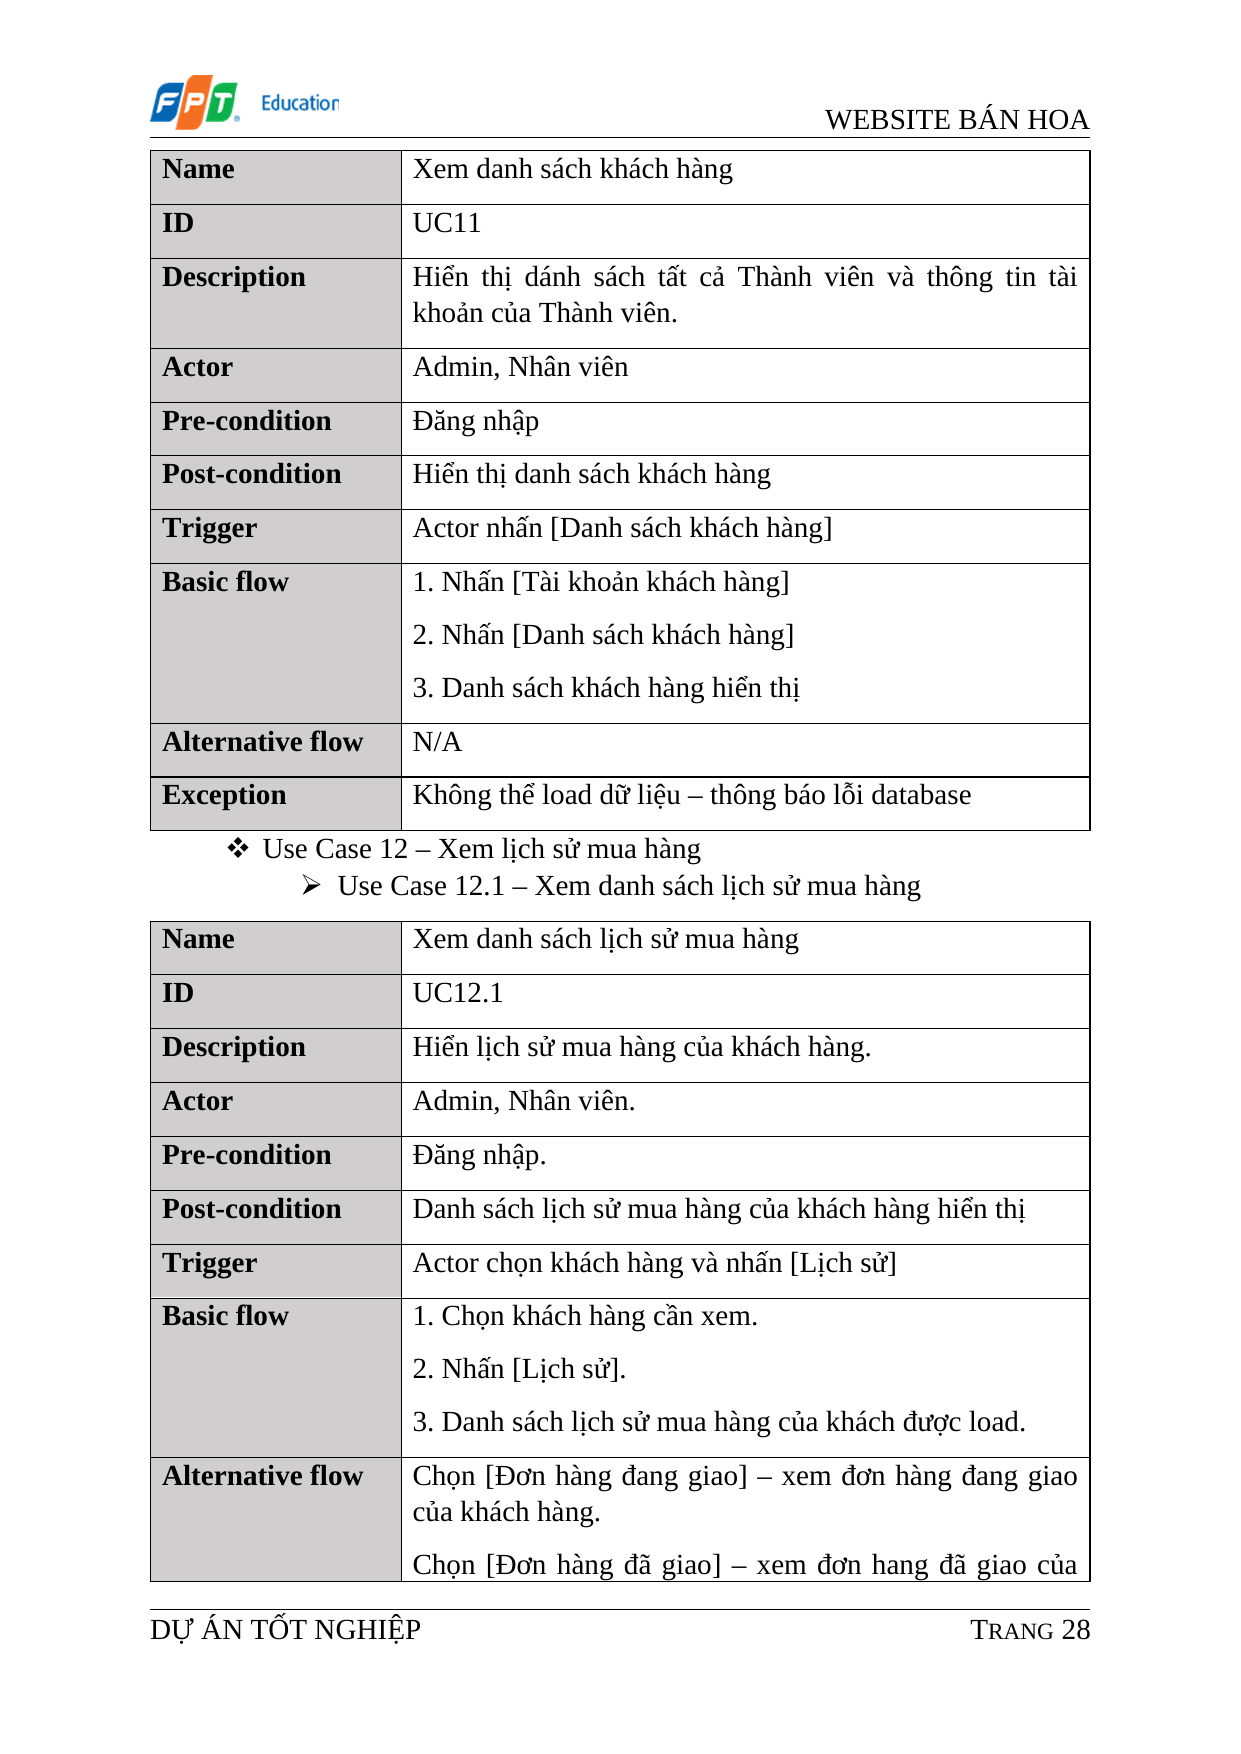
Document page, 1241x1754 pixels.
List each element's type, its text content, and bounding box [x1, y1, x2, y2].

table_cell Hiển lịch sử mua hàng của khách hàng. [402, 1029, 1089, 1082]
table_cell Basic flow [151, 564, 401, 723]
table_cell Không thể load dữ liệu – thông báo lỗi database [402, 778, 1089, 830]
table_cell Hiển thị dánh sách tất cả Thành viên và thông tin tài khoản của Thành viên. [402, 259, 1089, 348]
table_cell Description [151, 1029, 401, 1082]
table_cell Exception [151, 778, 401, 830]
table_cell Alternative flow [151, 1458, 401, 1581]
table_header Name [151, 922, 401, 974]
table_cell Đăng nhập [402, 403, 1089, 455]
table_cell UC11 [402, 205, 1089, 258]
table_cell 1. Chọn khách hàng cần xem. 2. Nhấn [Lịch sử]. 3. Danh sách lịch sử mua hàng của khách được load. [402, 1299, 1089, 1457]
table_cell Admin, Nhân viên [402, 349, 1089, 402]
table_header Xem danh sách khách hàng [402, 151, 1089, 204]
table_header Name [151, 151, 401, 204]
table_cell Post-condition [151, 1191, 401, 1244]
table_cell Pre-condition [151, 1137, 401, 1190]
table_cell ID [151, 205, 401, 258]
table_cell Admin, Nhân viên. [402, 1083, 1089, 1136]
table_header Xem danh sách lịch sử mua hàng [402, 922, 1089, 974]
list Use Case 12 – Xem lịch sử mua hàng [225, 831, 1090, 865]
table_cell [402, 1458, 1089, 1581]
table_cell Actor [151, 1083, 401, 1136]
picture [150, 75, 339, 130]
table_cell Pre-condition [151, 403, 401, 455]
table_cell Danh sách lịch sử mua hàng của khách hàng hiển thị [402, 1191, 1089, 1244]
table_cell Trigger [151, 510, 401, 563]
table_cell Đăng nhập. [402, 1137, 1089, 1190]
list Use Case 12.1 – Xem danh sách lịch sử mua hàng [300, 868, 1090, 901]
table_cell N/A [402, 724, 1089, 776]
table_cell 1. Nhấn [Tài khoản khách hàng] 2. Nhấn [Danh sách khách hàng] 3. Danh sách khách hàng hiển thị [402, 564, 1089, 723]
table_cell Hiển thị danh sách khách hàng [402, 456, 1089, 509]
table_cell Trigger [151, 1245, 401, 1297]
table_cell ID [151, 975, 401, 1028]
table_cell Actor [151, 349, 401, 402]
table_cell Description [151, 259, 401, 348]
table_cell Actor chọn khách hàng và nhấn [Lịch sử] [402, 1245, 1089, 1297]
table_cell Actor nhấn [Danh sách khách hàng] [402, 510, 1089, 563]
table_cell Alternative flow [151, 724, 401, 776]
table_cell Basic flow [151, 1299, 401, 1457]
table_cell Post-condition [151, 456, 401, 509]
table_cell UC12.1 [402, 975, 1089, 1028]
